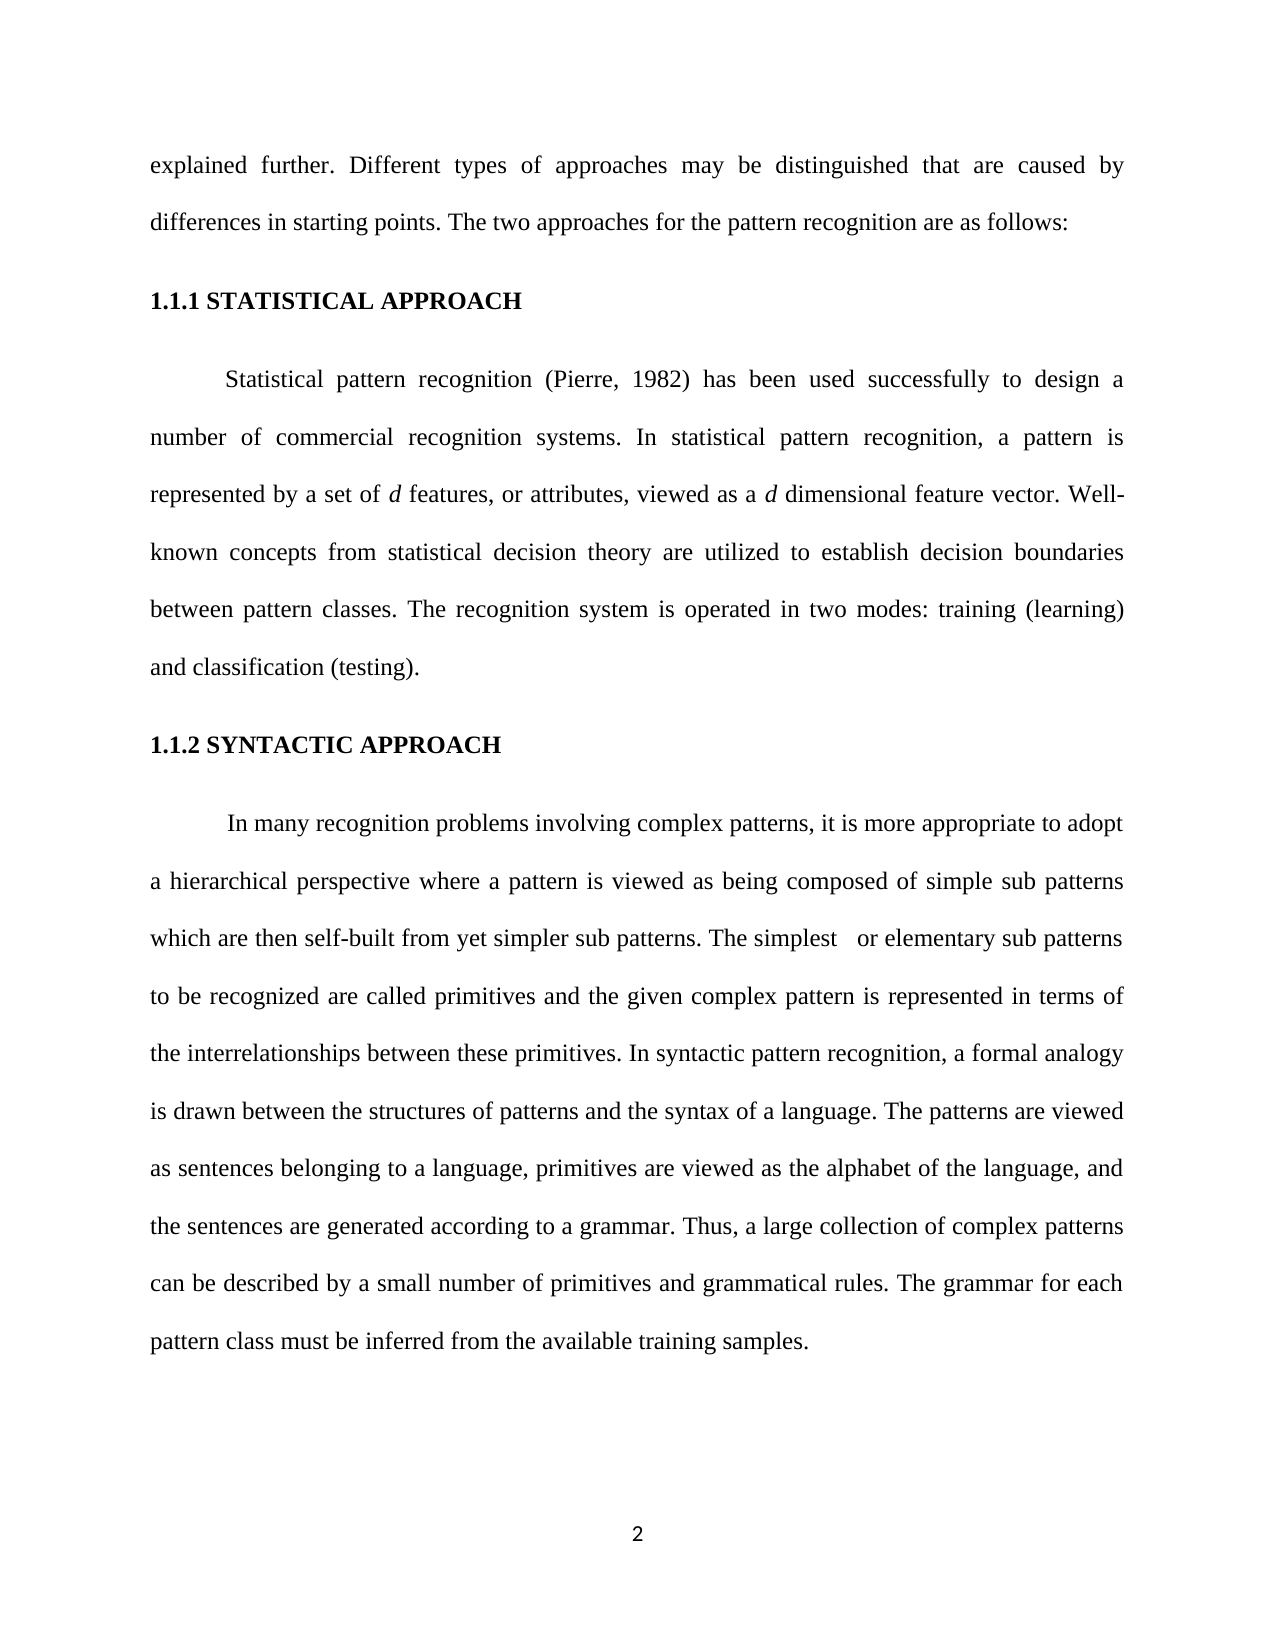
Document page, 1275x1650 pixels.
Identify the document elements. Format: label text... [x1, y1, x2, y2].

text 1.1.1 STATISTICAL APPROACH [150, 286, 1125, 314]
text 1.1.2 SYNTACTIC APPROACH [150, 730, 1125, 759]
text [150, 150, 1125, 236]
text In many recognition problems involving complex patterns, it is more appropriate to adopt a hierarchical perspective where a pattern is viewed as being composed of simple sub patterns which are then self-built from yet simpler sub patterns. The simplest or elementary sub patterns to be recognized are called primitives and the given complex pattern is represented in terms of the interrelationships between these primitives. In syntactic pattern recognition, a formal analogy is drawn between the structures of patterns and the syntax of a language. The patterns are viewed as sentences belonging to a language, primitives are viewed as the alphabet of the language, and the sentences are generated according to a grammar. Thus, a large collection of complex patterns can be described by a small number of primitives and grammatical rules. The grammar for each pattern class must be inferred from the available training samples. [150, 808, 1125, 1354]
text Statistical pattern recognition (Pierre, 1982) has been used successfully to design a number of commercial recognition systems. In statistical pattern recognition, a pattern is represented by a set of d features, or attributes, viewed as a d dimensional feature vector. Well-known concepts from statistical decision theory are utilized to establish decision boundaries between pattern classes. The recognition system is operated in two modes: training (learning) and classification (testing). [150, 364, 1125, 680]
